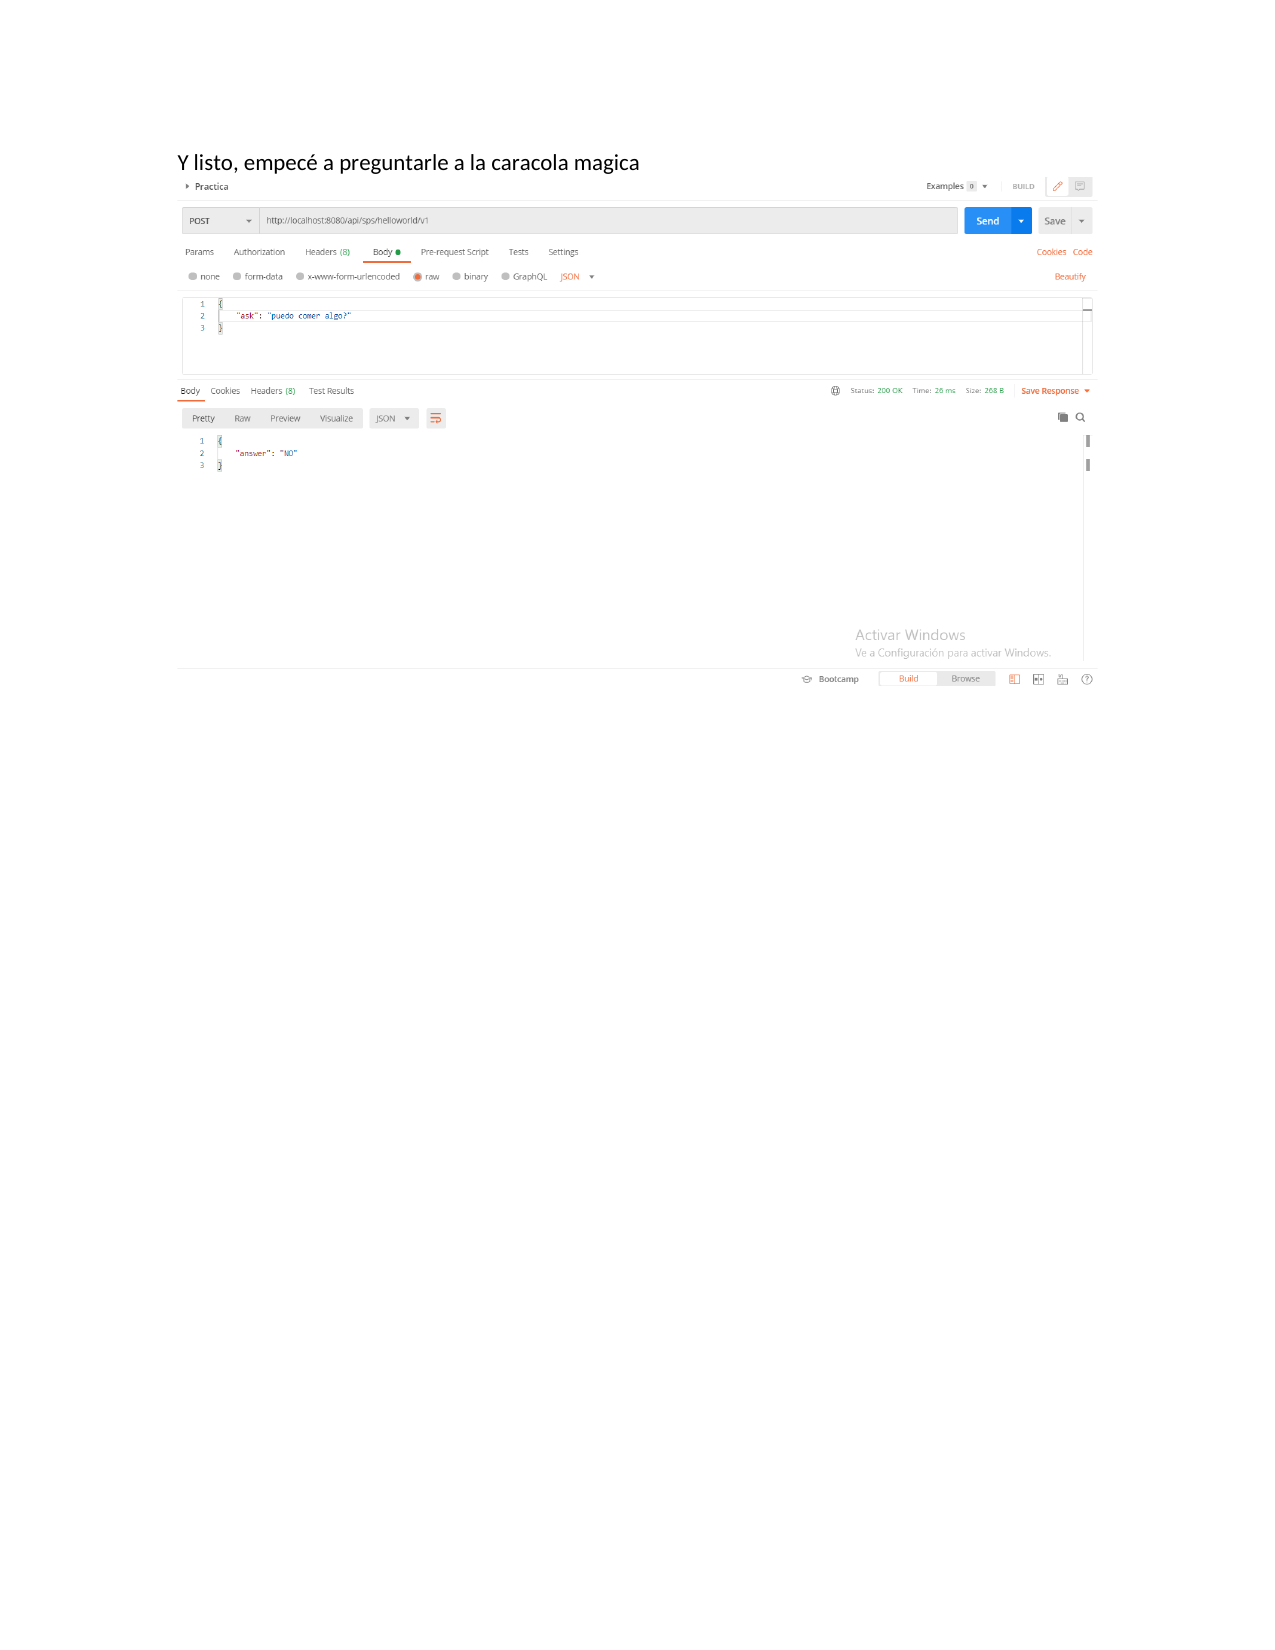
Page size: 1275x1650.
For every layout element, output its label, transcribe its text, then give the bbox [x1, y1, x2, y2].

text Y listo, empecé a preguntarle a la caracola magica [177, 148, 1098, 177]
picture [177, 177, 1098, 686]
